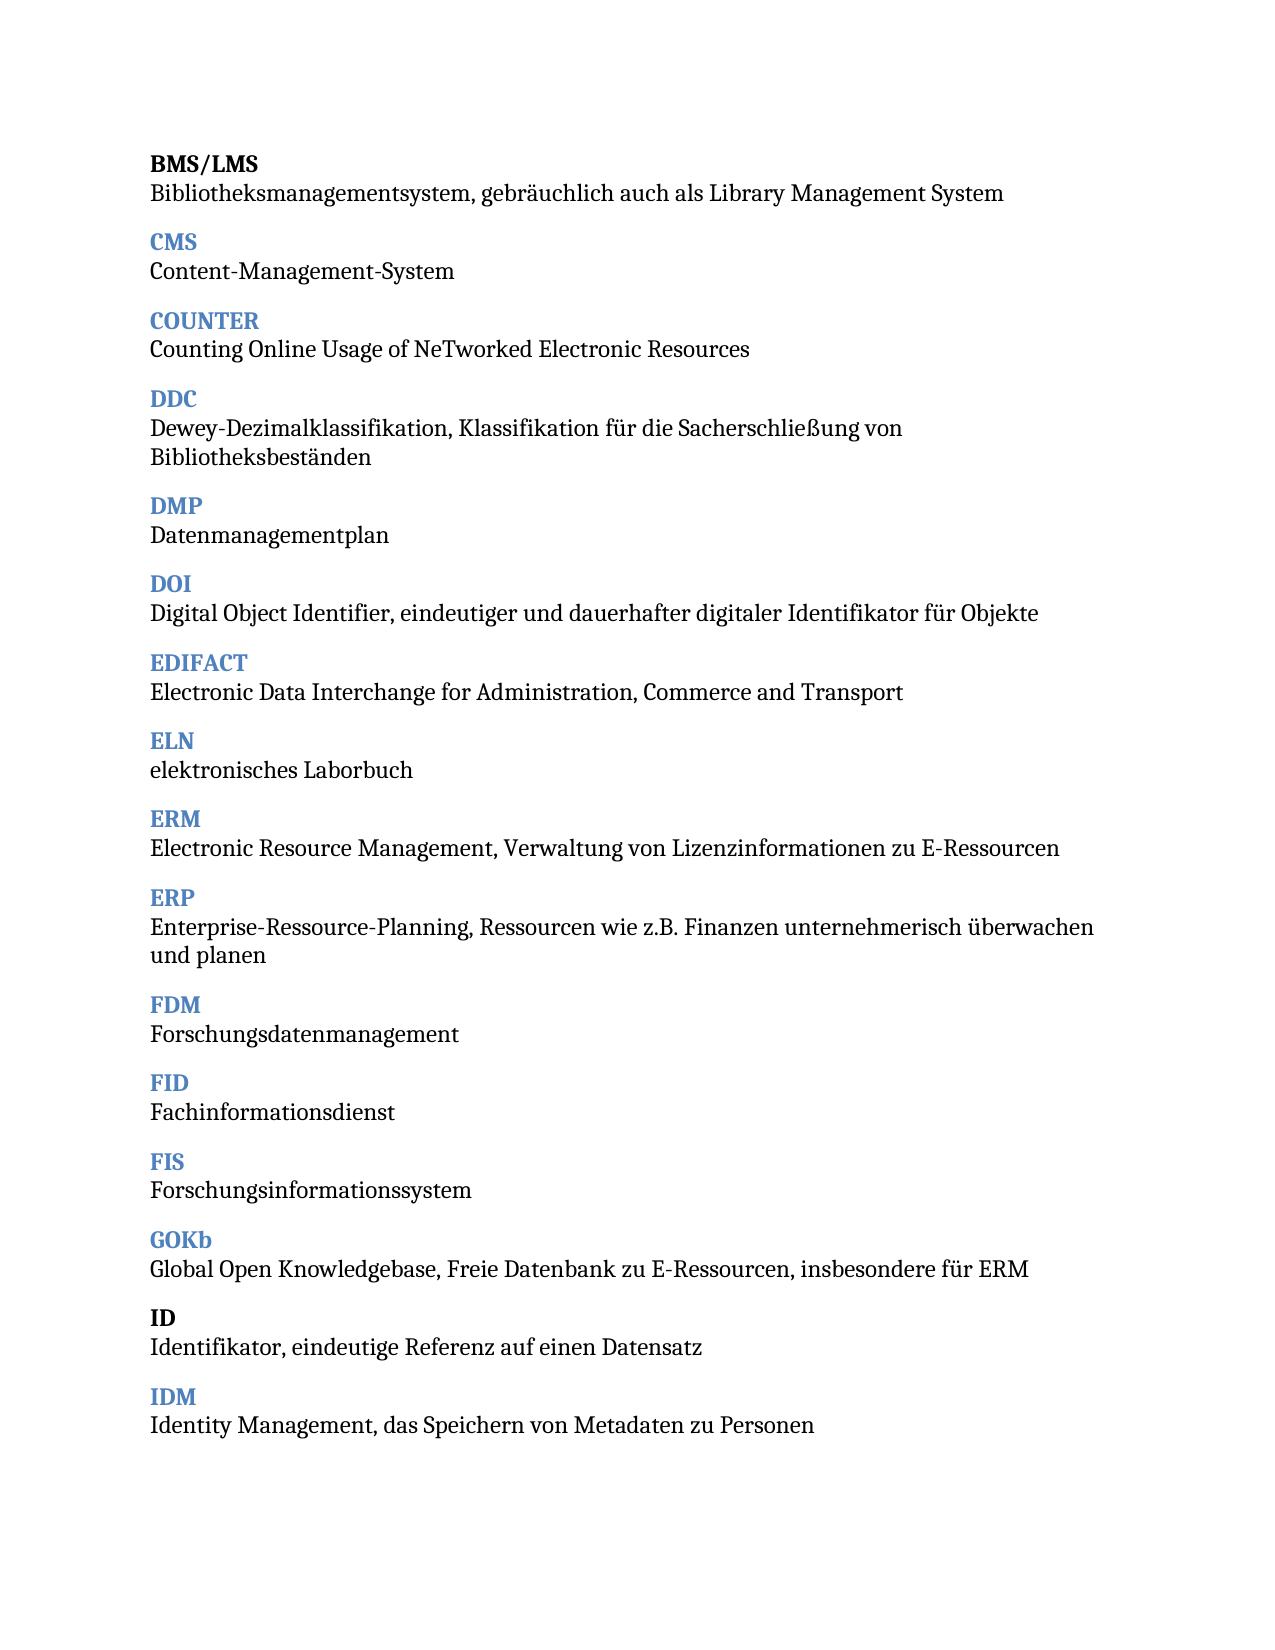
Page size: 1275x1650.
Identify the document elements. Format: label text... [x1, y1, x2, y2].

text EDIFACT [150, 649, 1125, 677]
text COUNTER [150, 307, 1125, 335]
text FDM [150, 991, 1125, 1019]
text Enterprise-Ressource-Planning, Ressourcen wie z.B. Finanzen unternehmerisch überwachen und planen [150, 912, 1125, 970]
text Content-Management-System [150, 257, 1125, 286]
text Dewey-Dezimalklassifikation, Klassifikation für die Sacherschließung von Bibliotheksbeständen [150, 414, 1125, 471]
text Forschungsdatenmanagement [150, 1019, 1125, 1048]
text FIS [150, 1147, 1125, 1176]
text IDM [150, 1382, 1125, 1411]
text Datenmanagementplan [150, 521, 1125, 549]
text Identity Management, das Speichern von Metadaten zu Personen [150, 1411, 1125, 1440]
text Identifikator, eindeutige Referenz auf einen Datensatz [150, 1333, 1125, 1362]
text DDC [150, 385, 1125, 414]
text Electronic Data Interchange for Administration, Commerce and Transport [150, 677, 1125, 706]
text Fachinformationsdienst [150, 1098, 1125, 1127]
text Counting Online Usage of NeTworked Electronic Resources [150, 335, 1125, 364]
text FID [150, 1069, 1125, 1098]
text elektronisches Laborbuch [150, 756, 1125, 784]
text ELN [150, 727, 1125, 756]
text Electronic Resource Management, Verwaltung von Lizenzinformationen zu E-Ressourcen [150, 834, 1125, 863]
text ID [150, 1304, 1125, 1333]
text Digital Object Identifier, eindeutiger und dauerhafter digitaler Identifikator für Objekte [150, 599, 1125, 628]
text Forschungsinformationssystem [150, 1176, 1125, 1205]
text DOI [150, 570, 1125, 599]
text GOKb [150, 1226, 1125, 1254]
text Bibliotheksmanagementsystem, gebräuchlich auch als Library Management System [150, 179, 1125, 207]
text ERP [150, 884, 1125, 912]
text BMS/LMS [150, 150, 1125, 179]
text CMS [150, 228, 1125, 257]
text DMP [150, 492, 1125, 521]
text Global Open Knowledgebase, Freie Datenbank zu E-Ressourcen, insbesondere für ERM [150, 1254, 1125, 1283]
text ERM [150, 805, 1125, 834]
